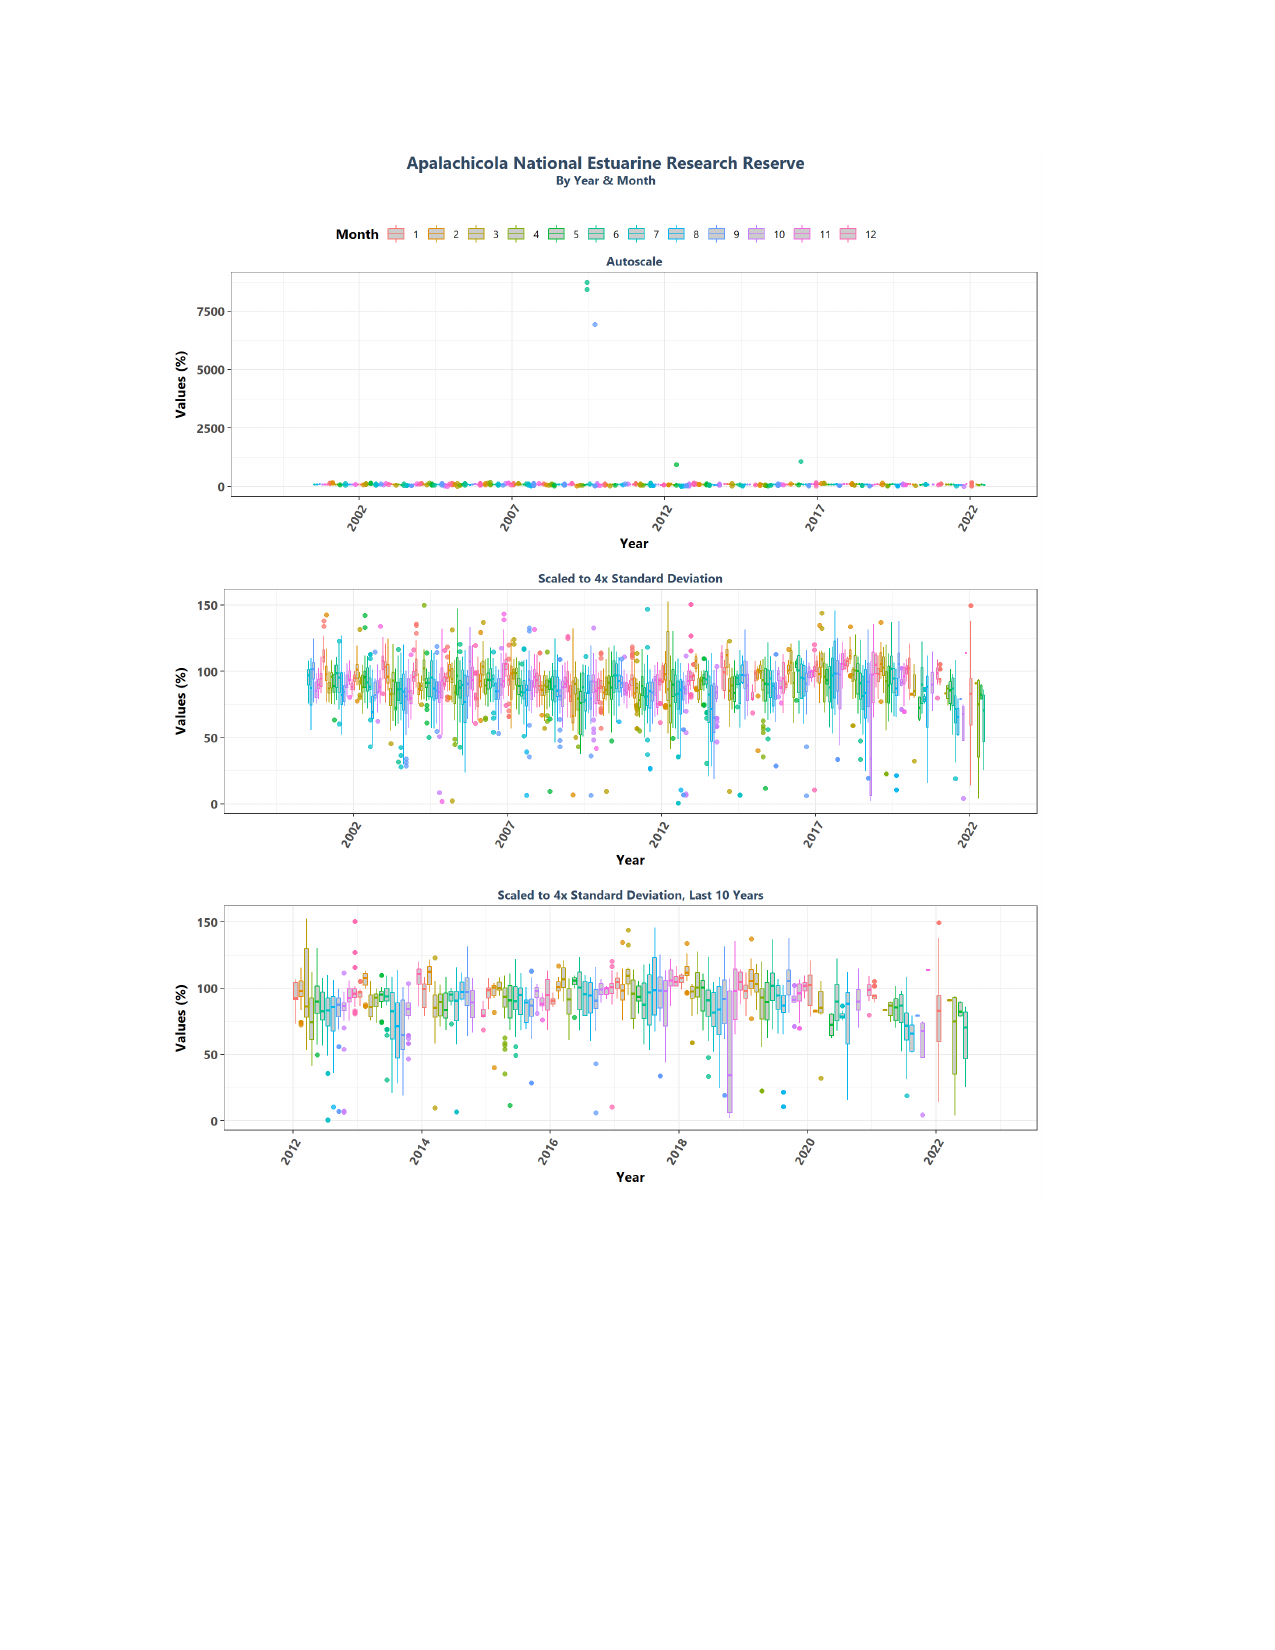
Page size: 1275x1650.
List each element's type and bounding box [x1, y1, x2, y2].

picture [168, 150, 1044, 1200]
